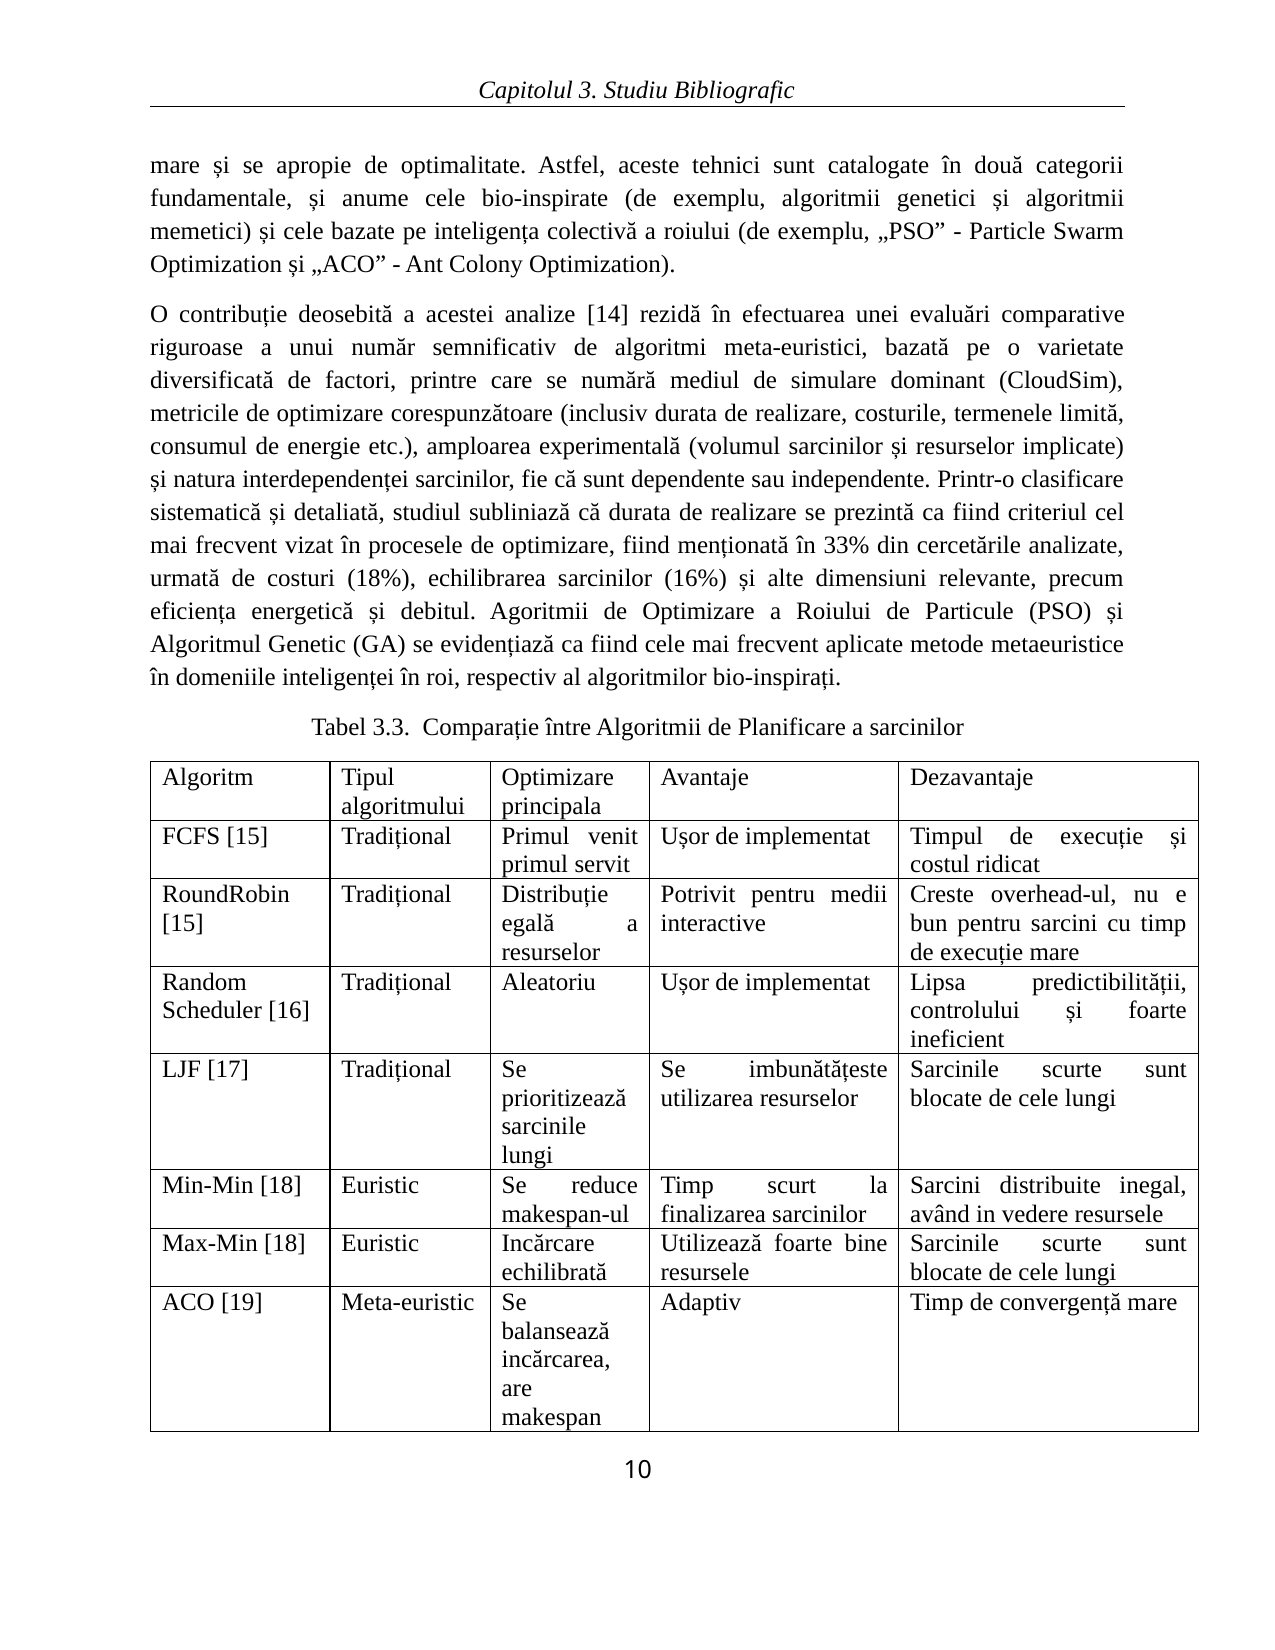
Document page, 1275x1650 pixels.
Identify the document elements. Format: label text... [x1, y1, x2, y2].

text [150, 150, 1125, 278]
table_cell Utilizează foarte bine resursele [650, 1229, 898, 1286]
table_cell Incărcare echilibrată [491, 1229, 649, 1286]
table_header Algoritm [151, 762, 329, 820]
table_cell Tradițional [331, 821, 490, 878]
table_cell Random Scheduler [151, 967, 329, 1053]
table_cell Creste overhead-ul, nu e bun pentru sarcini cu timp de execuție mare [899, 879, 1198, 966]
table_header Tipul algoritmului [331, 762, 490, 820]
text Tabel 3.3. Comparație între Algoritmii de Planificare a sarcinilor [150, 712, 1125, 740]
table_cell Meta-euristic [331, 1287, 490, 1431]
table_header Dezavantaje [899, 762, 1198, 820]
table_cell FCFS [151, 821, 329, 878]
table_cell Timp de convergență mare [899, 1287, 1198, 1431]
table_cell Tradițional [331, 1054, 490, 1169]
table_cell Sarcinile scurte sunt blocate de cele lungi [899, 1054, 1198, 1169]
table_cell Min-Min [151, 1170, 329, 1227]
table_cell Lipsa predictibilității, controlului și foarte ineficient [899, 967, 1198, 1053]
text O contribuție deosebită a acestei analize rezidă în efectuarea unei evaluări comparative riguroase a unui număr semnificativ de algoritmi meta-euristici, bazată pe o varietate diversificată de factori, printre care se numără mediul de simulare dominant (CloudSim), metricile de optimizare corespunzătoare (inclusiv durata de realizare, costurile, termenele limită, consumul de energie etc.), amploarea experimentală (volumul sarcinilor și resurselor implicate) și natura interdependenței sarcinilor, fie că sunt dependente sau independente. Printr-o clasificare sistematică și detaliată, studiul subliniază că durata de realizare se prezintă ca fiind criteriul cel mai frecvent vizat în procesele de optimizare, fiind menționată în 33% din cercetările analizate, urmată de costuri (18%), echilibrarea sarcinilor (16%) și alte dimensiuni relevante, precum eficiența energetică și debitul. Agoritmii de Optimizare a Roiului de Particule (PSO) și Algoritmul Genetic (GA) se evidențiază ca fiind cele mai frecvent aplicate metode metaeuristice în domeniile inteligenței în roi, respectiv al algoritmilor bio-inspirați. [150, 299, 1125, 691]
table_cell Se prioritizează sarcinile lungi [491, 1054, 649, 1169]
table_cell ACO [151, 1287, 329, 1431]
table_cell Se reduce makespan-ul [491, 1170, 649, 1227]
table_cell Potrivit pentru medii interactive [650, 879, 898, 966]
table_cell Primul venit primul servit [491, 821, 649, 878]
table_cell Se imbunătățeste utilizarea resurselor [650, 1054, 898, 1169]
table_cell Distribuție egală a resurselor [491, 879, 649, 966]
table_cell Tradițional [331, 967, 490, 1053]
table_cell Tradițional [331, 879, 490, 966]
table_cell Euristic [331, 1229, 490, 1286]
table_cell Ușor de implementat [650, 967, 898, 1053]
table_cell Timp scurt la finalizarea sarcinilor [650, 1170, 898, 1227]
table_cell Se balansează incărcarea, are makespan [491, 1287, 649, 1431]
table_cell Euristic [331, 1170, 490, 1227]
table_cell Max-Min [151, 1229, 329, 1286]
table_cell RoundRobin [151, 879, 329, 966]
table_header Optimizare principala [491, 762, 649, 820]
table_cell Ușor de implementat [650, 821, 898, 878]
table_cell Adaptiv [650, 1287, 898, 1431]
table_cell Sarcinile scurte sunt blocate de cele lungi [899, 1229, 1198, 1286]
table_header Avantaje [650, 762, 898, 820]
table_cell Timpul de execuție și costul ridicat [899, 821, 1198, 878]
table_cell LJF [151, 1054, 329, 1169]
table_cell Aleatoriu [491, 967, 649, 1053]
table_cell Sarcini distribuite inegal, având in vedere resursele [899, 1170, 1198, 1227]
